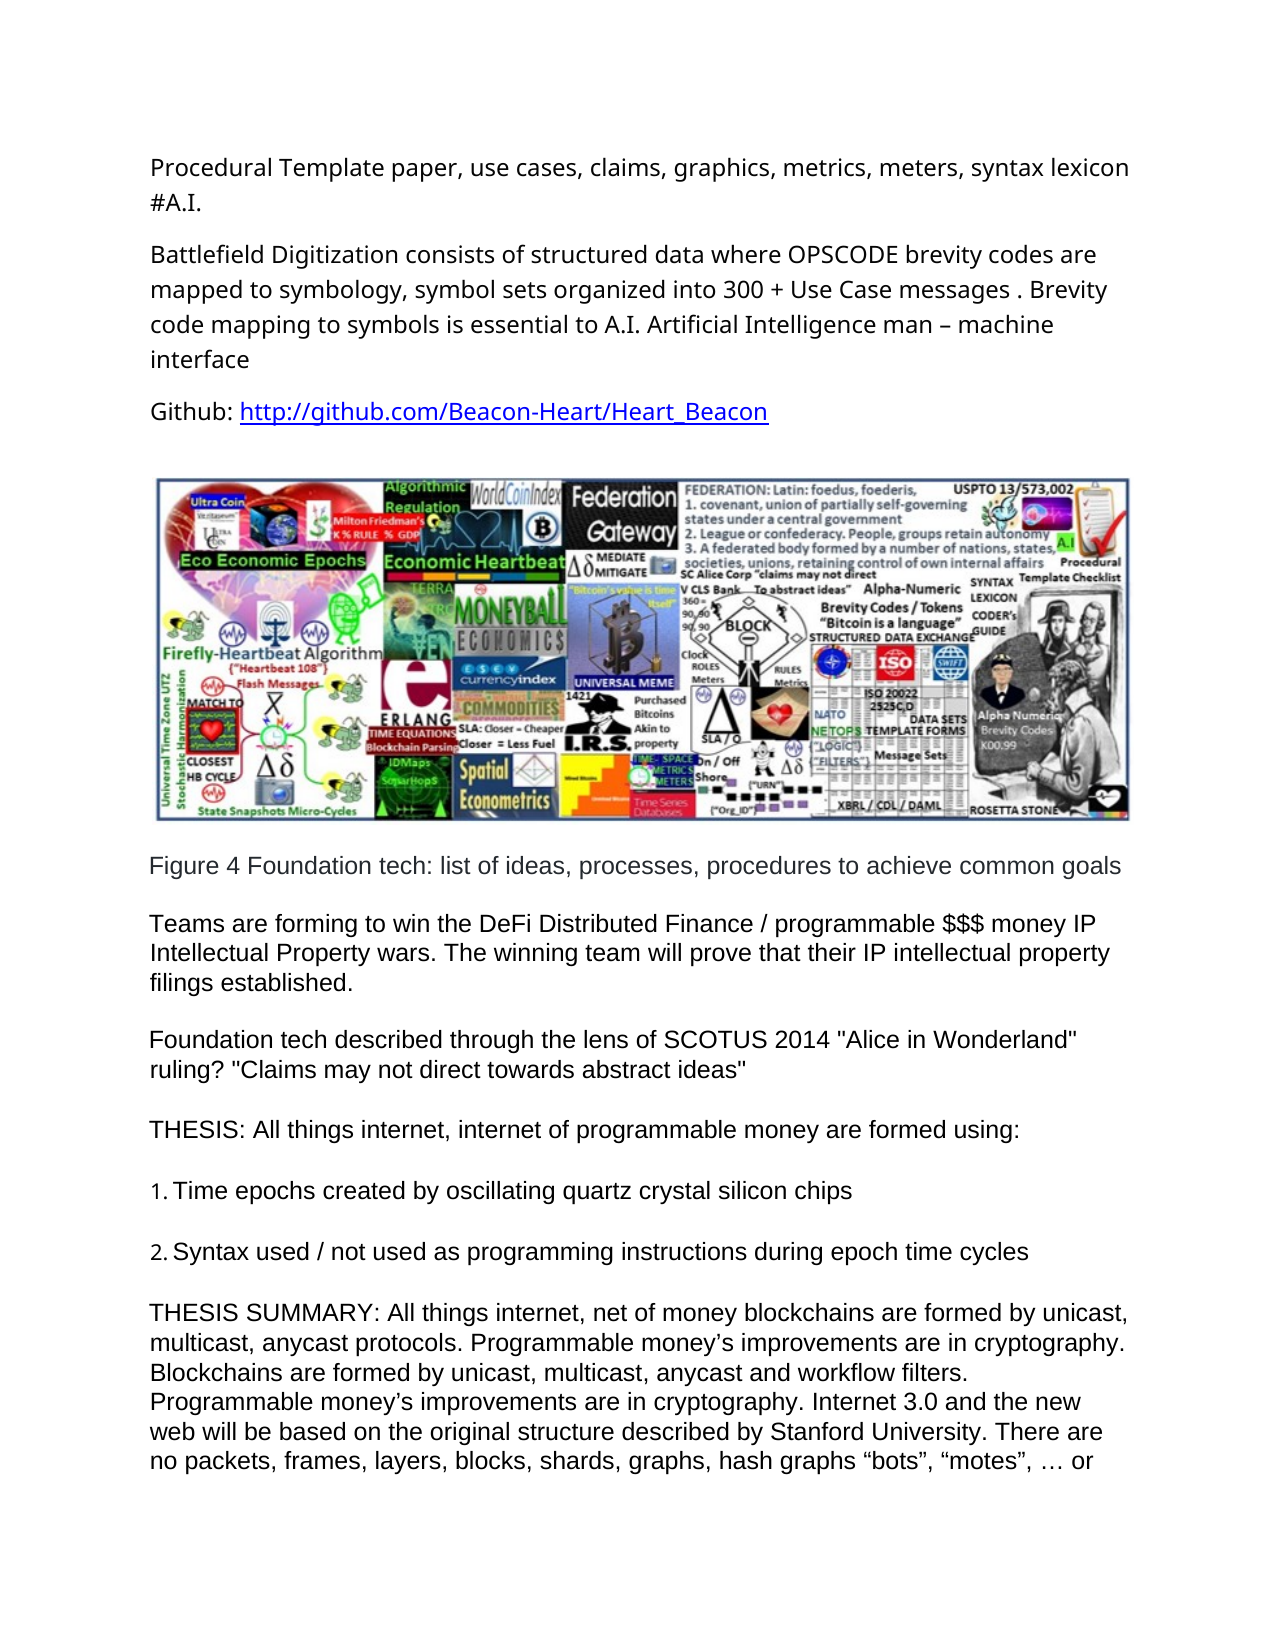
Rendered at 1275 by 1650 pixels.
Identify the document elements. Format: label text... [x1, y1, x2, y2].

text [150, 151, 1132, 218]
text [148, 1298, 1132, 1475]
text Figure 4 Foundation tech: list of ideas, processes, procedures to achieve common goals [148, 851, 1128, 880]
picture [152, 477, 1135, 825]
text Battlefield Digitization consists of structured data where OPSCODE brevity codes are mapped to symbology, symbol sets organized into 300 + Use Case messages . Brevity code mapping to symbols is essential to A.I. Artificial Intelligence man – machine interface [150, 238, 1132, 376]
text THESIS: All things internet, internet of programmable money are formed using: [148, 1115, 1132, 1144]
text Github: http://github.com/Beacon-Heart/Heart_Beacon [150, 395, 1132, 428]
text Foundation tech described through the lens of SCOTUS 2014 "Alice in Wonderland" ruling? "Claims may not direct towards abstract ideas" [148, 1026, 1132, 1084]
text Teams are forming to win the DeFi Distributed Finance / programmable $$$ money IP Intellectual Property wars. The winning team will prove that their IP intellectual property filings established. [148, 909, 1132, 997]
list Syntax used / not used as programming instructions during epoch time cycles [150, 1237, 1132, 1267]
list Time epochs created by oscillating quartz crystal silicon chips [150, 1176, 1132, 1206]
